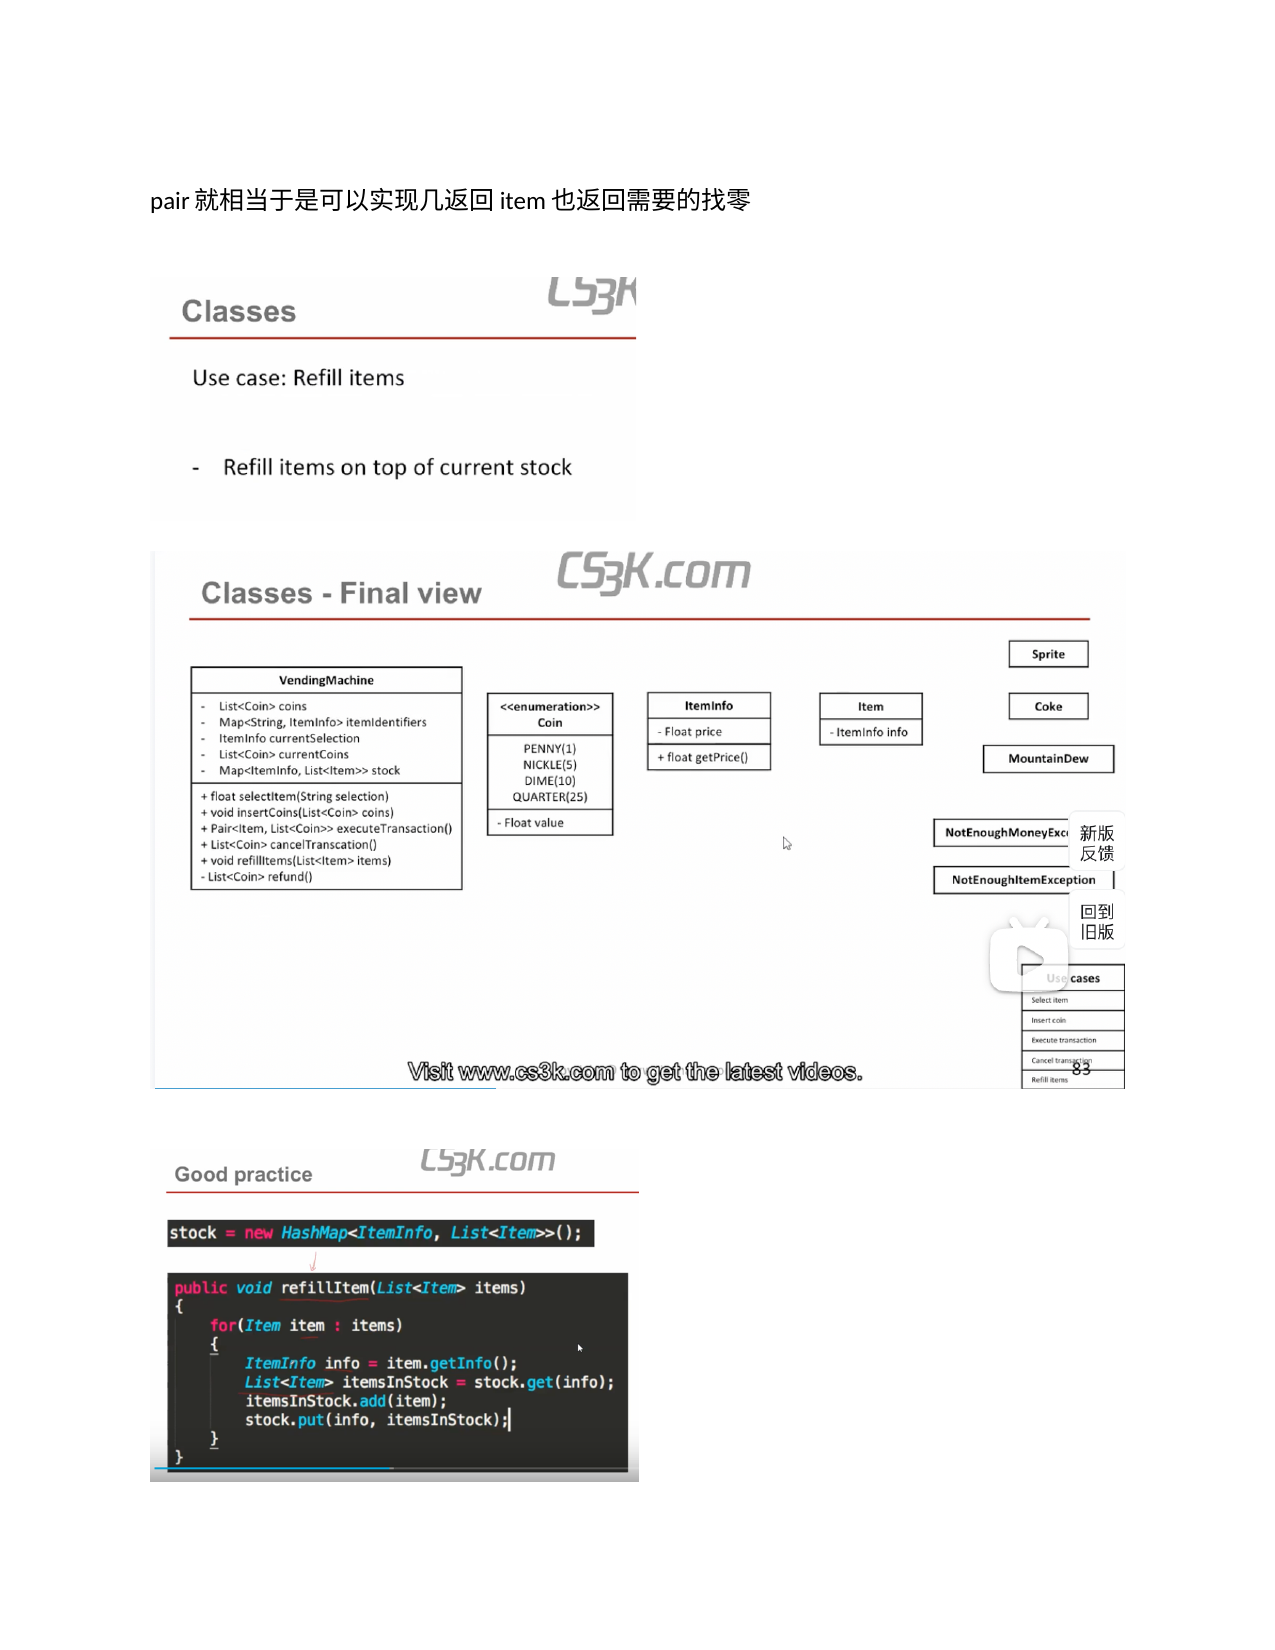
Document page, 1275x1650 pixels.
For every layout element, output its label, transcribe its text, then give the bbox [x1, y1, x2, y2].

picture [150, 551, 1125, 1089]
picture [150, 1149, 639, 1482]
picture [150, 277, 637, 521]
text pair就相当于是可以实现几返回item也返回需要的找零 [150, 181, 1125, 217]
